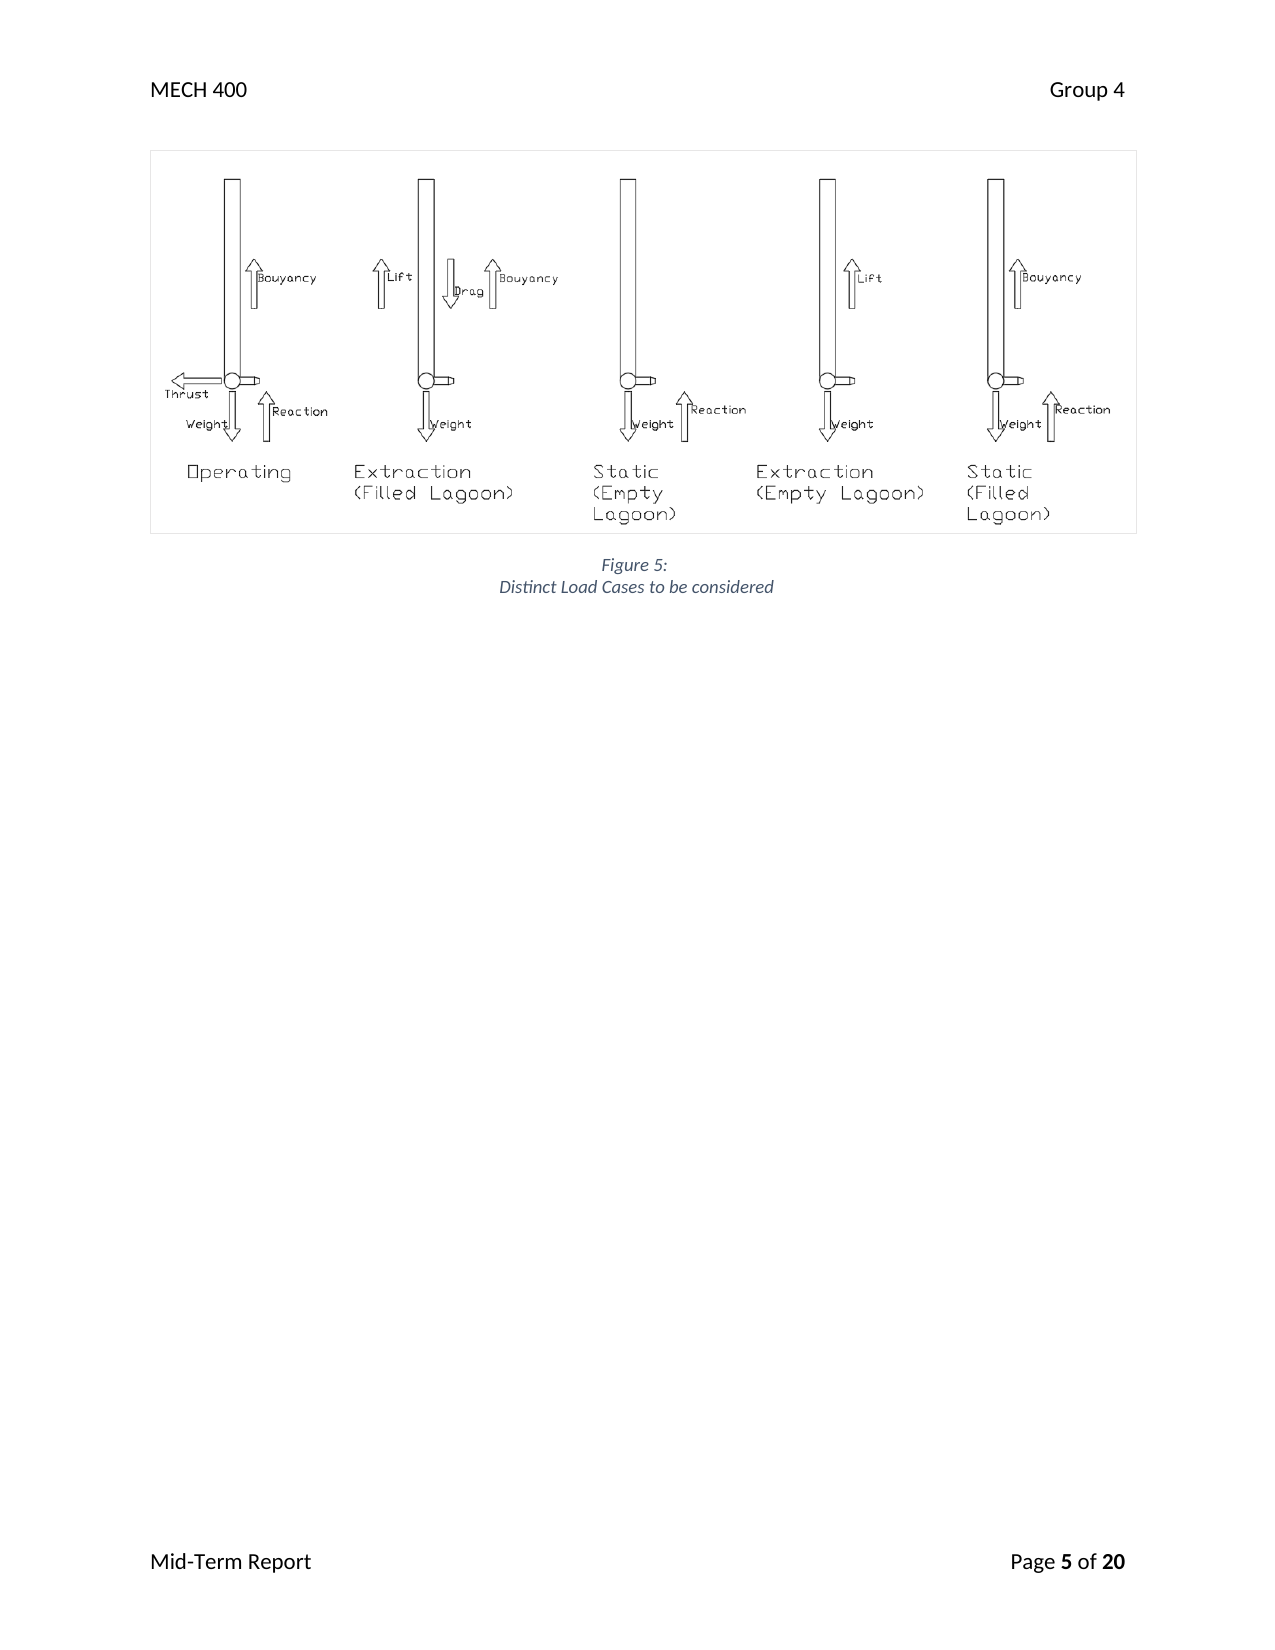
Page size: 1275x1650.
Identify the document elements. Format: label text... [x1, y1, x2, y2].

text Figure 5: Distinct Load Cases to be considered [150, 553, 1125, 598]
picture [151, 151, 1136, 533]
